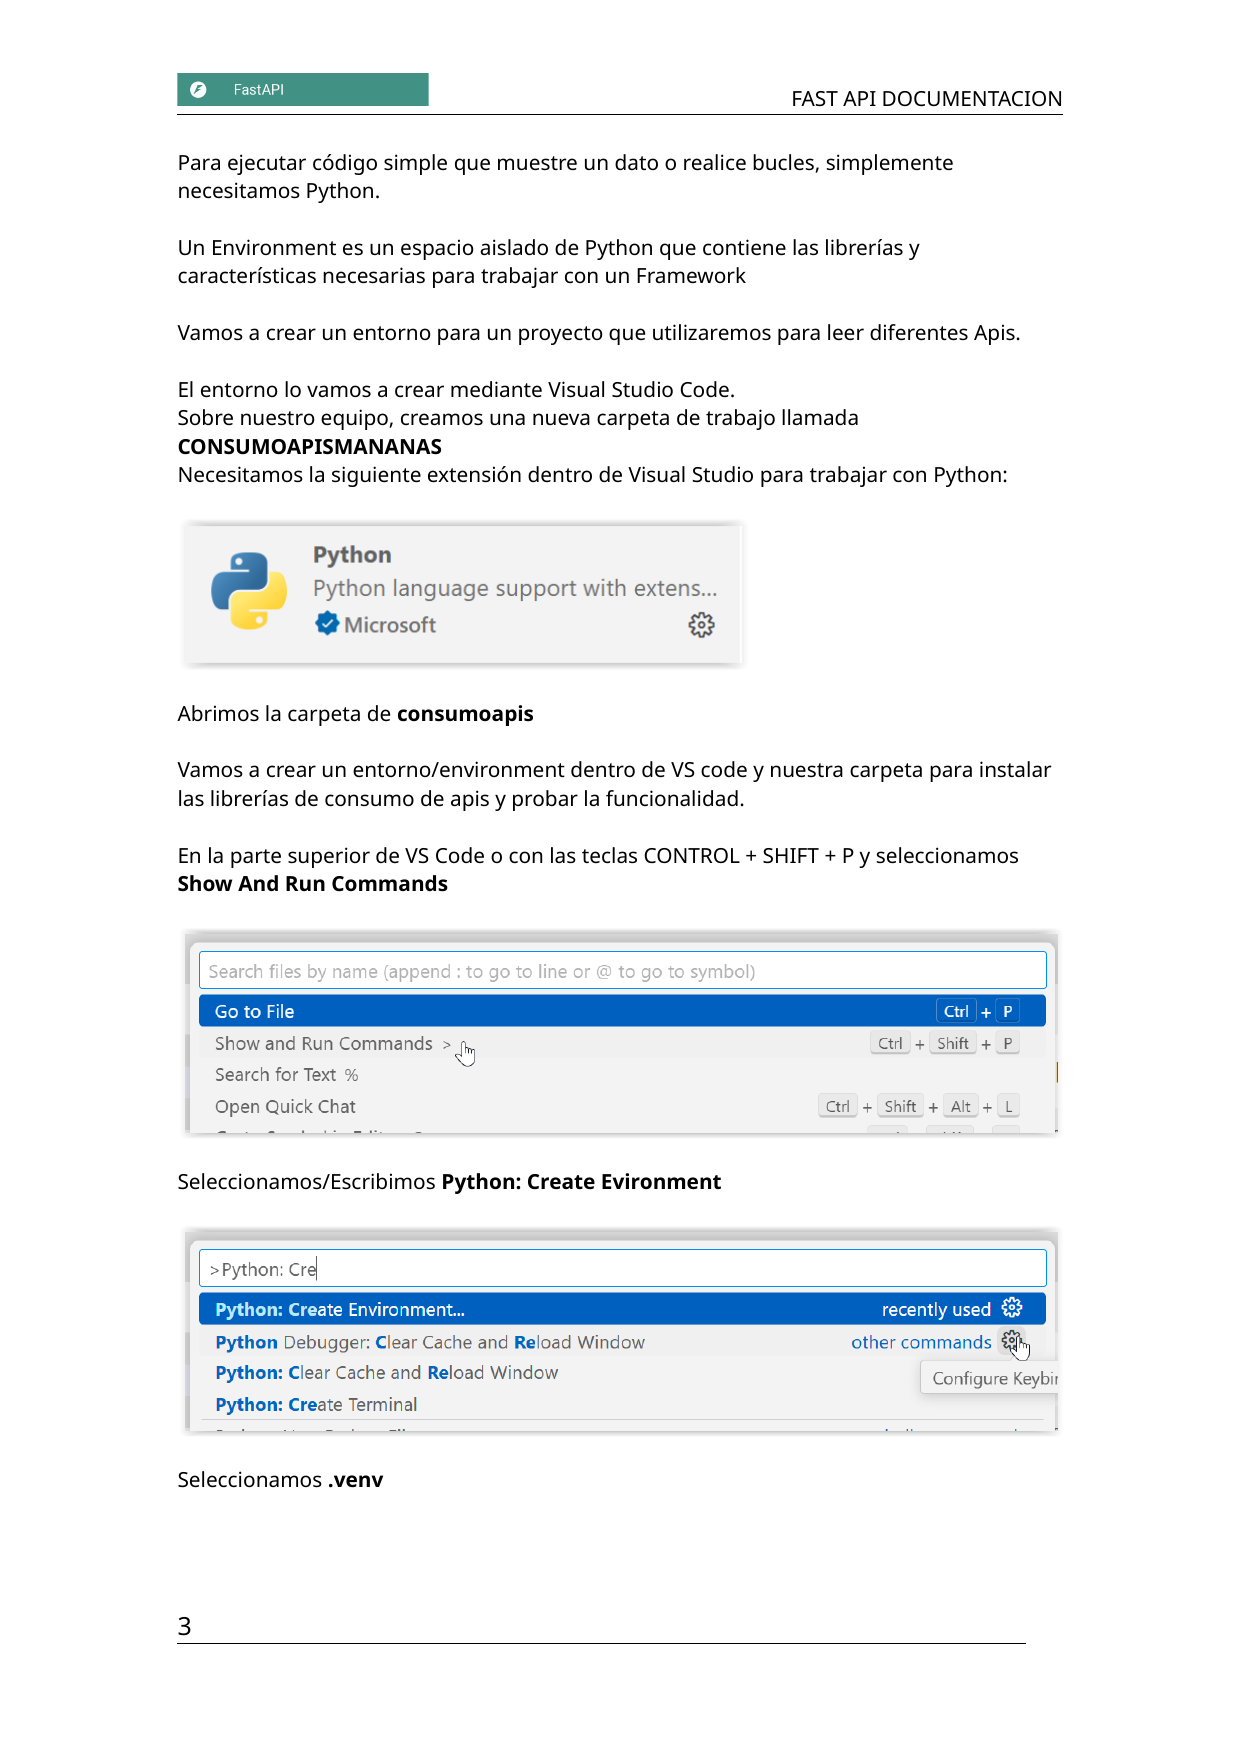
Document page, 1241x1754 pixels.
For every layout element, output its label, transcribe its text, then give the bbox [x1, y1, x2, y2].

text Vamos a crear un entorno/environment dentro de VS code y nuestra carpeta para instalar las librerías de consumo de apis y probar la funcionalidad. [177, 756, 1063, 812]
picture [177, 1224, 1063, 1437]
text Seleccionamos .venv [177, 1465, 1063, 1494]
text Abrimos la carpeta de consumoapis [177, 699, 1063, 727]
text Un Environment es un espacio aislado de Python que contiene las librerías y características necesarias para trabajar con un Framework [177, 233, 1063, 290]
text Vamos a crear un entorno para un proyecto que utilizaremos para leer diferentes Apis. [177, 318, 1063, 347]
text En la parte superior de VS Code o con las teclas CONTROL + SHIFT + P y seleccionamos Show And Run Commands [177, 841, 1063, 898]
text El entorno lo vamos a crear mediante Visual Studio Code. [177, 375, 1063, 403]
text Necesitamos la siguiente extensión dentro de Visual Studio para trabajar con Python: [177, 460, 1063, 489]
text Seleccionamos/Escribimos Python: Create Evironment [177, 1167, 1063, 1196]
picture [177, 517, 750, 671]
picture [177, 73, 429, 106]
text Sobre nuestro equipo, creamos una nueva carpeta de trabajo llamada CONSUMOAPISMANANAS [177, 403, 1063, 460]
text Para ejecutar código simple que muestre un dato o realice bucles, simplemente necesitamos Python. [177, 148, 1063, 204]
picture [177, 926, 1063, 1139]
